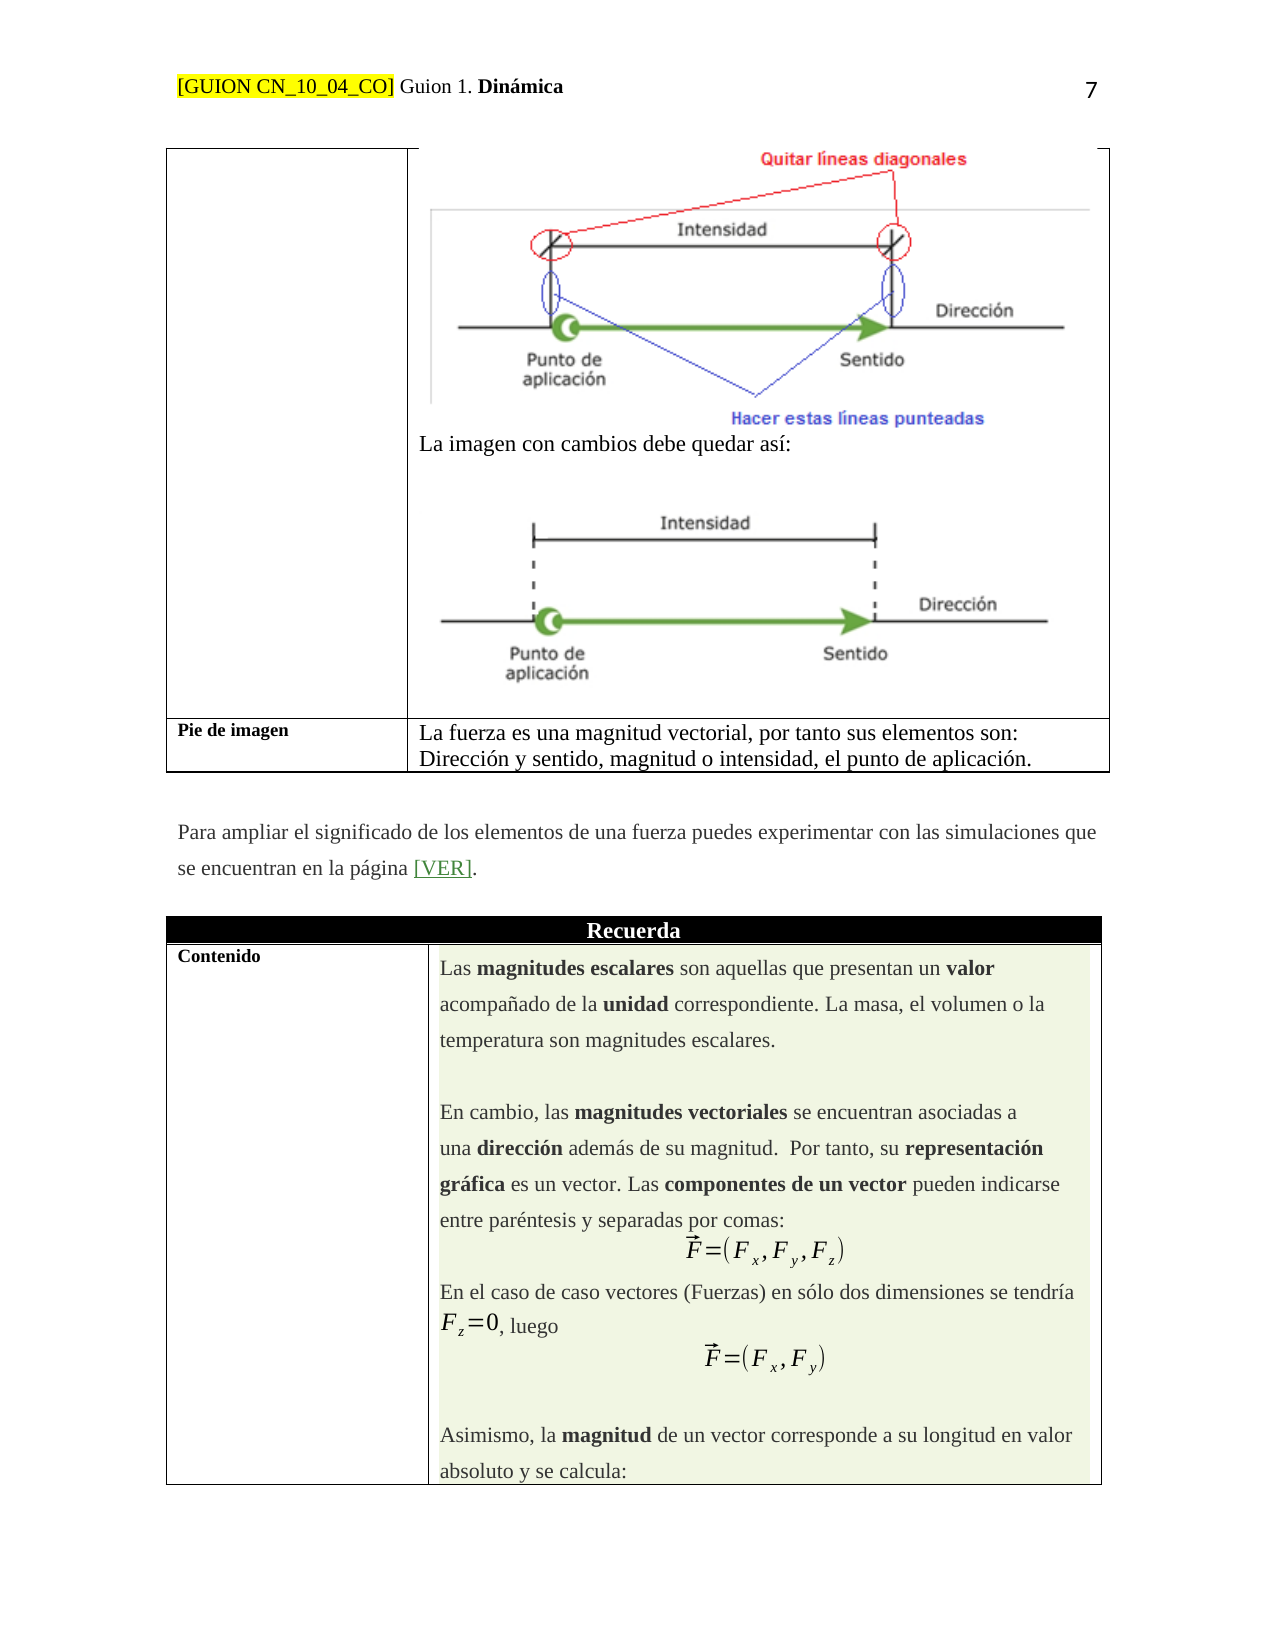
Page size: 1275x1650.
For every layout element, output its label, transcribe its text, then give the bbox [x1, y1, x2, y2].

picture [418, 509, 1057, 692]
picture [418, 148, 1098, 431]
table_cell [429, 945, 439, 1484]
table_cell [408, 149, 1109, 718]
table_header Recuerda [167, 917, 1101, 943]
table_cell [167, 149, 407, 718]
text Para ampliar el significado de los elementos de una fuerza puedes experimentar con las simulaciones que se encuentran en la página [VER]. [177, 808, 1098, 880]
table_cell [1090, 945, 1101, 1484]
table_cell Contenido [167, 945, 428, 1484]
table_cell Pie de imagen [167, 719, 407, 771]
table_cell La fuerza es una magnitud vectorial, por tanto sus elementos son: Dirección y sentido, magnitud o intensidad, el punto de aplicación. [408, 719, 1109, 771]
